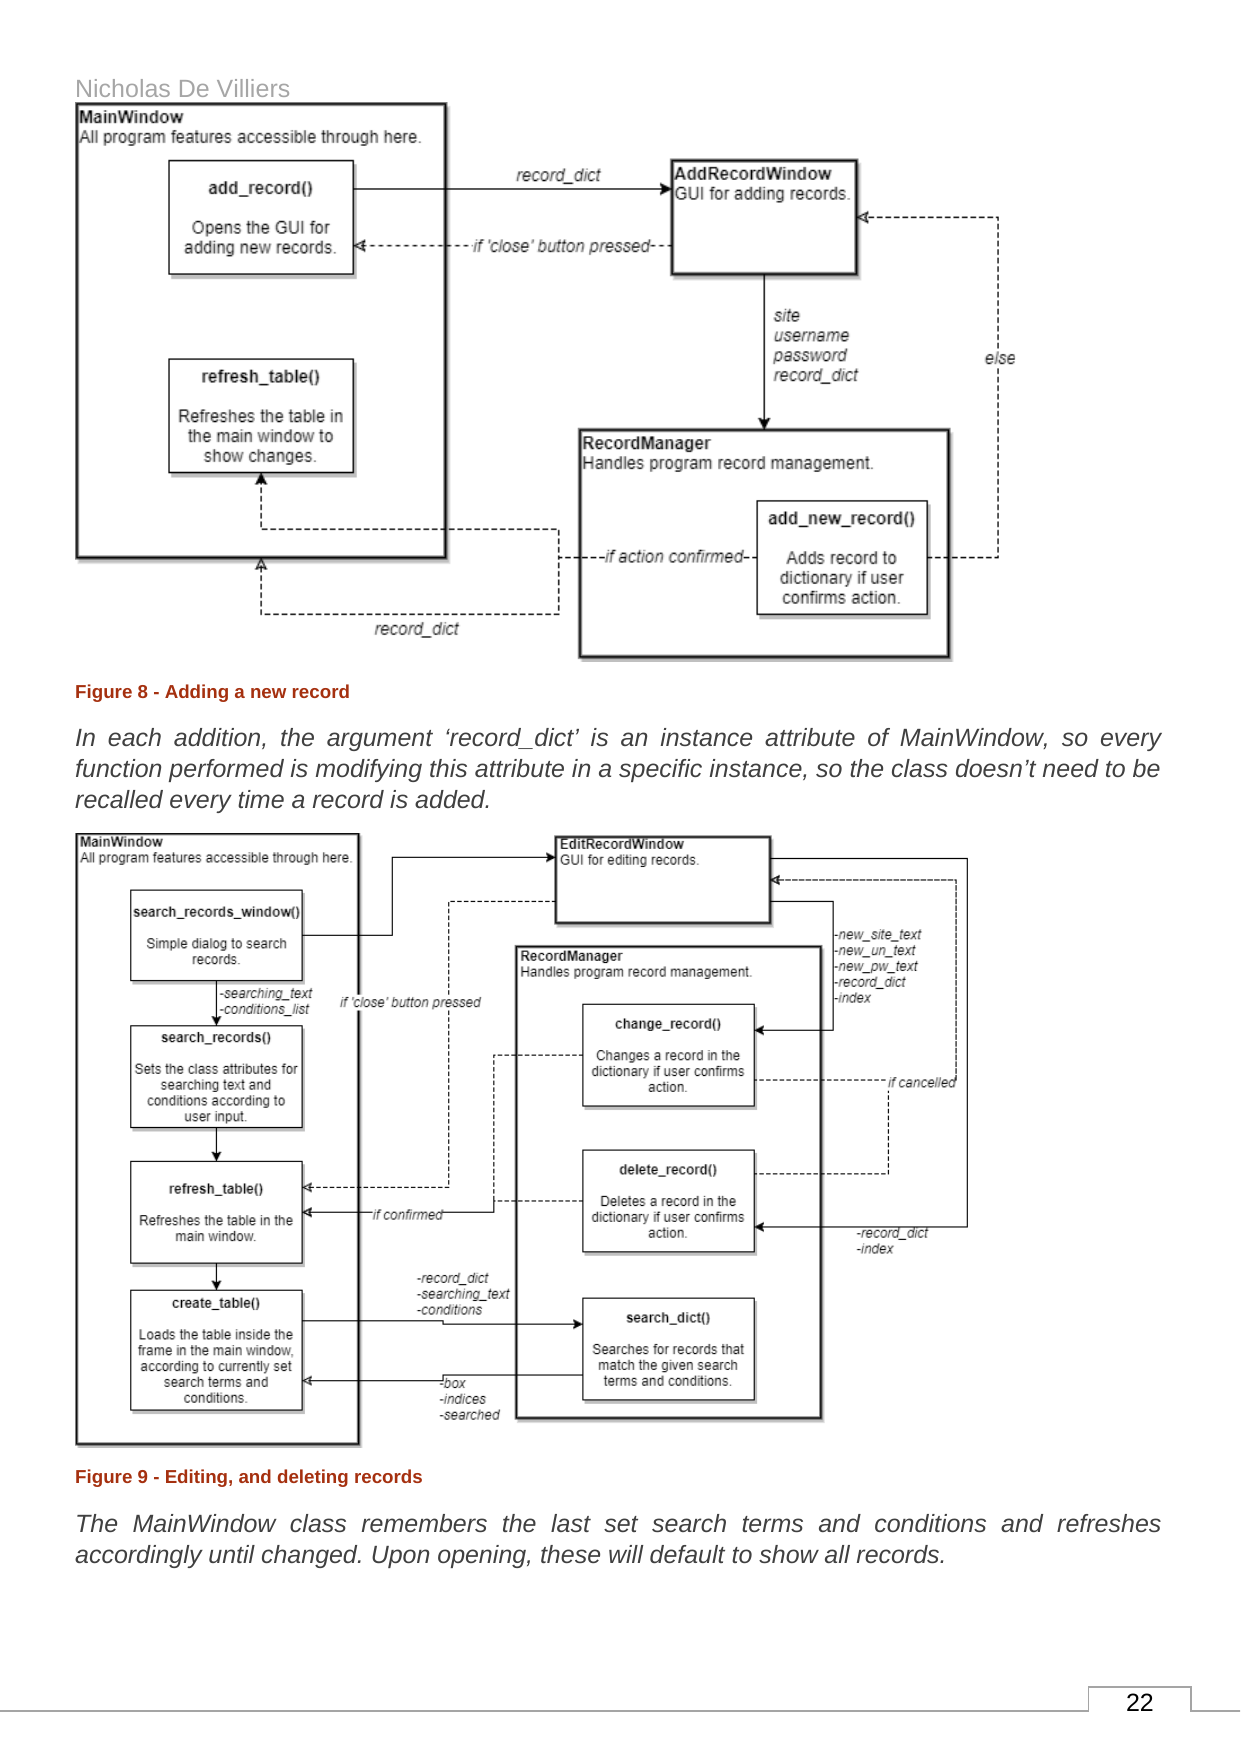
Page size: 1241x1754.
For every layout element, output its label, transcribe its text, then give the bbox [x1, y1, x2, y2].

text The MainWindow class remembers the last set search terms and conditions and refreshes accordingly until changed. Upon opening, these will default to show all records. [75, 1508, 1165, 1568]
text In each addition, the argument ‘record_dict’ is an instance attribute of MainWindow, so every function performed is modifying this attribute in a specific instance, so the class doesn’t need to be recalled every time a record is added. [75, 723, 1165, 814]
picture [75, 102, 1016, 662]
picture [75, 833, 977, 1448]
text Figure 8 - Adding a new record [75, 681, 1165, 702]
text Figure 9 - Editing, and deleting records [75, 1466, 1165, 1488]
